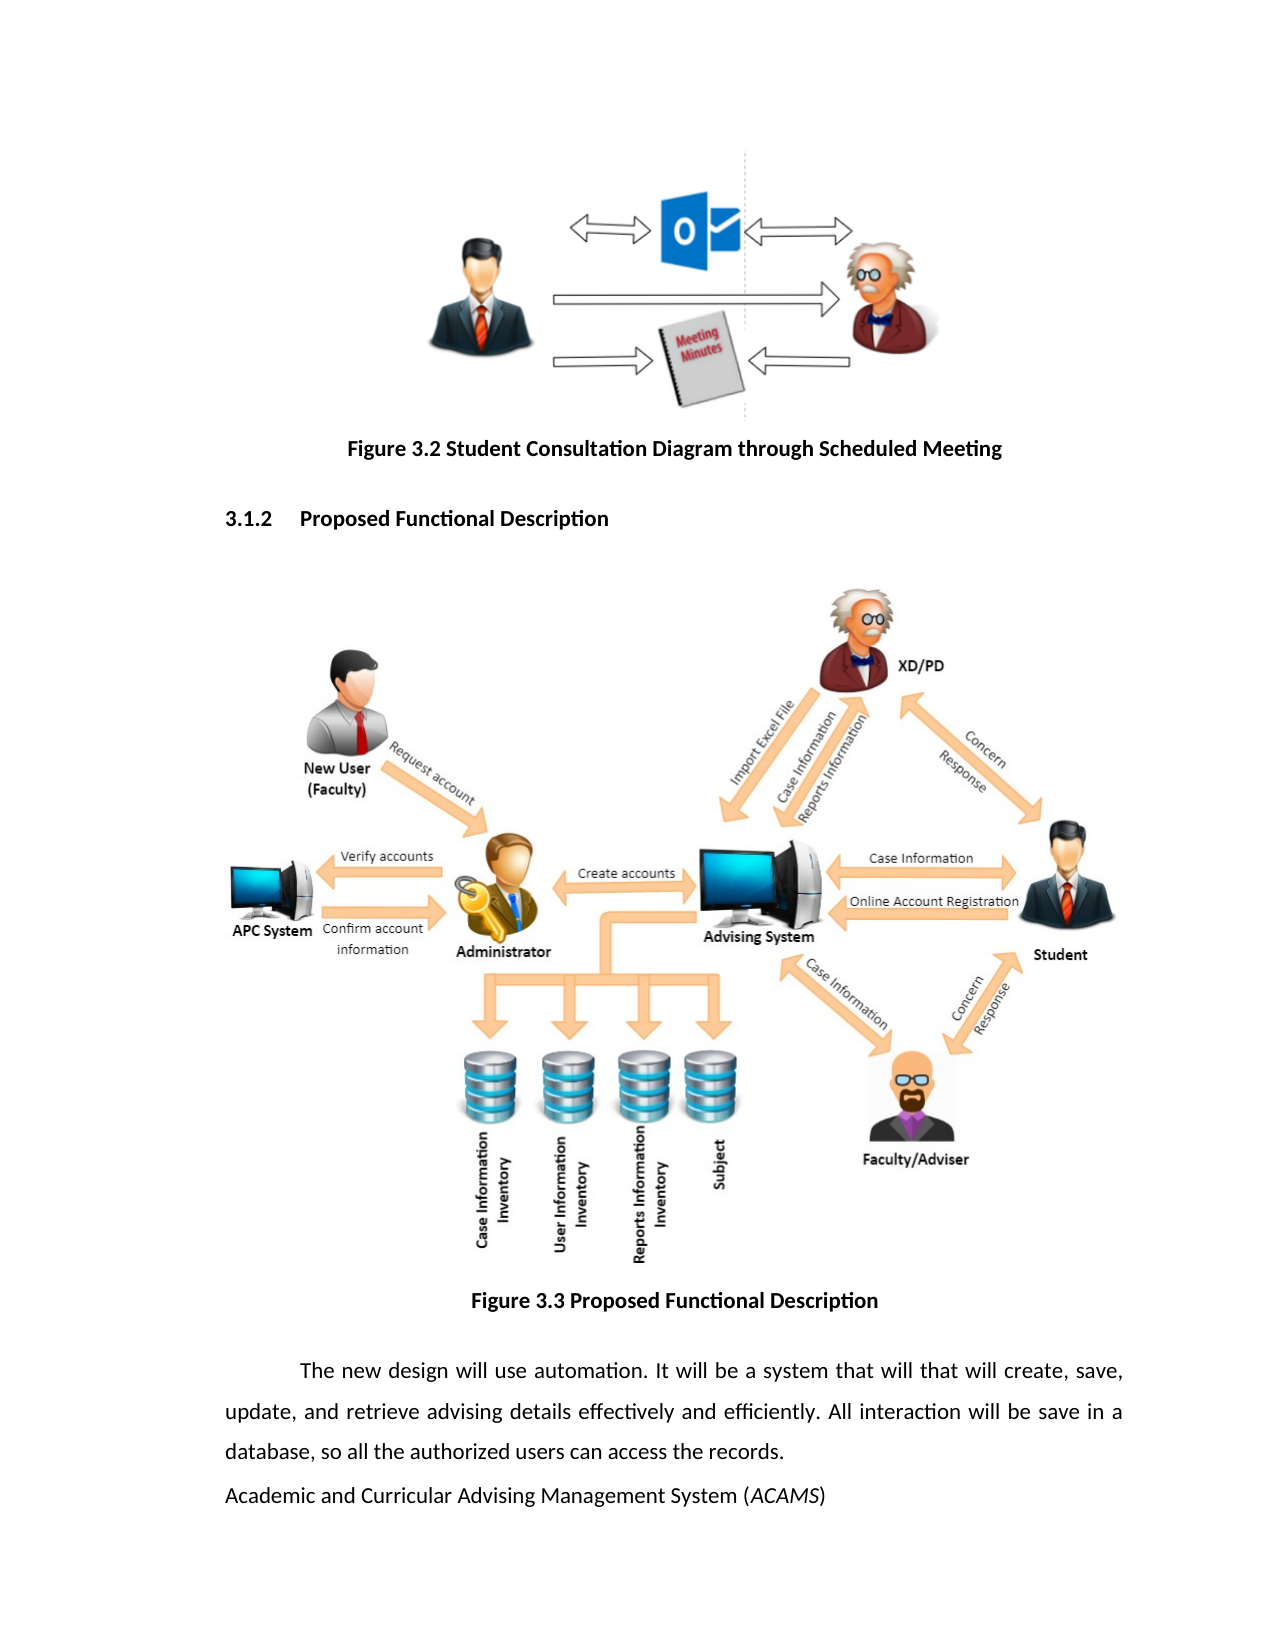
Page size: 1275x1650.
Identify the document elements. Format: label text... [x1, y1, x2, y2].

text Figure 3.3 Proposed Functional Description [225, 1286, 1125, 1314]
picture [225, 587, 1125, 1273]
text The new design will use automation. It will be a system that will that will create, save, update, and retrieve advising details effectively and efficiently. All interaction will be save in a database, so all the authorized users can access the records. [225, 1425, 1125, 1466]
text 3.1.2 Proposed Functional Description [225, 504, 1125, 532]
text Figure 3.2 Student Consultation Diagram through Scheduled Meeting [225, 434, 1125, 462]
text The new design will use automation. It will be a system that will that will create, save, update, and retrieve advising details effectively and efficiently. All interaction will be save in a database, so all the authorized users can access the records. [225, 1356, 1125, 1397]
picture [391, 150, 959, 421]
